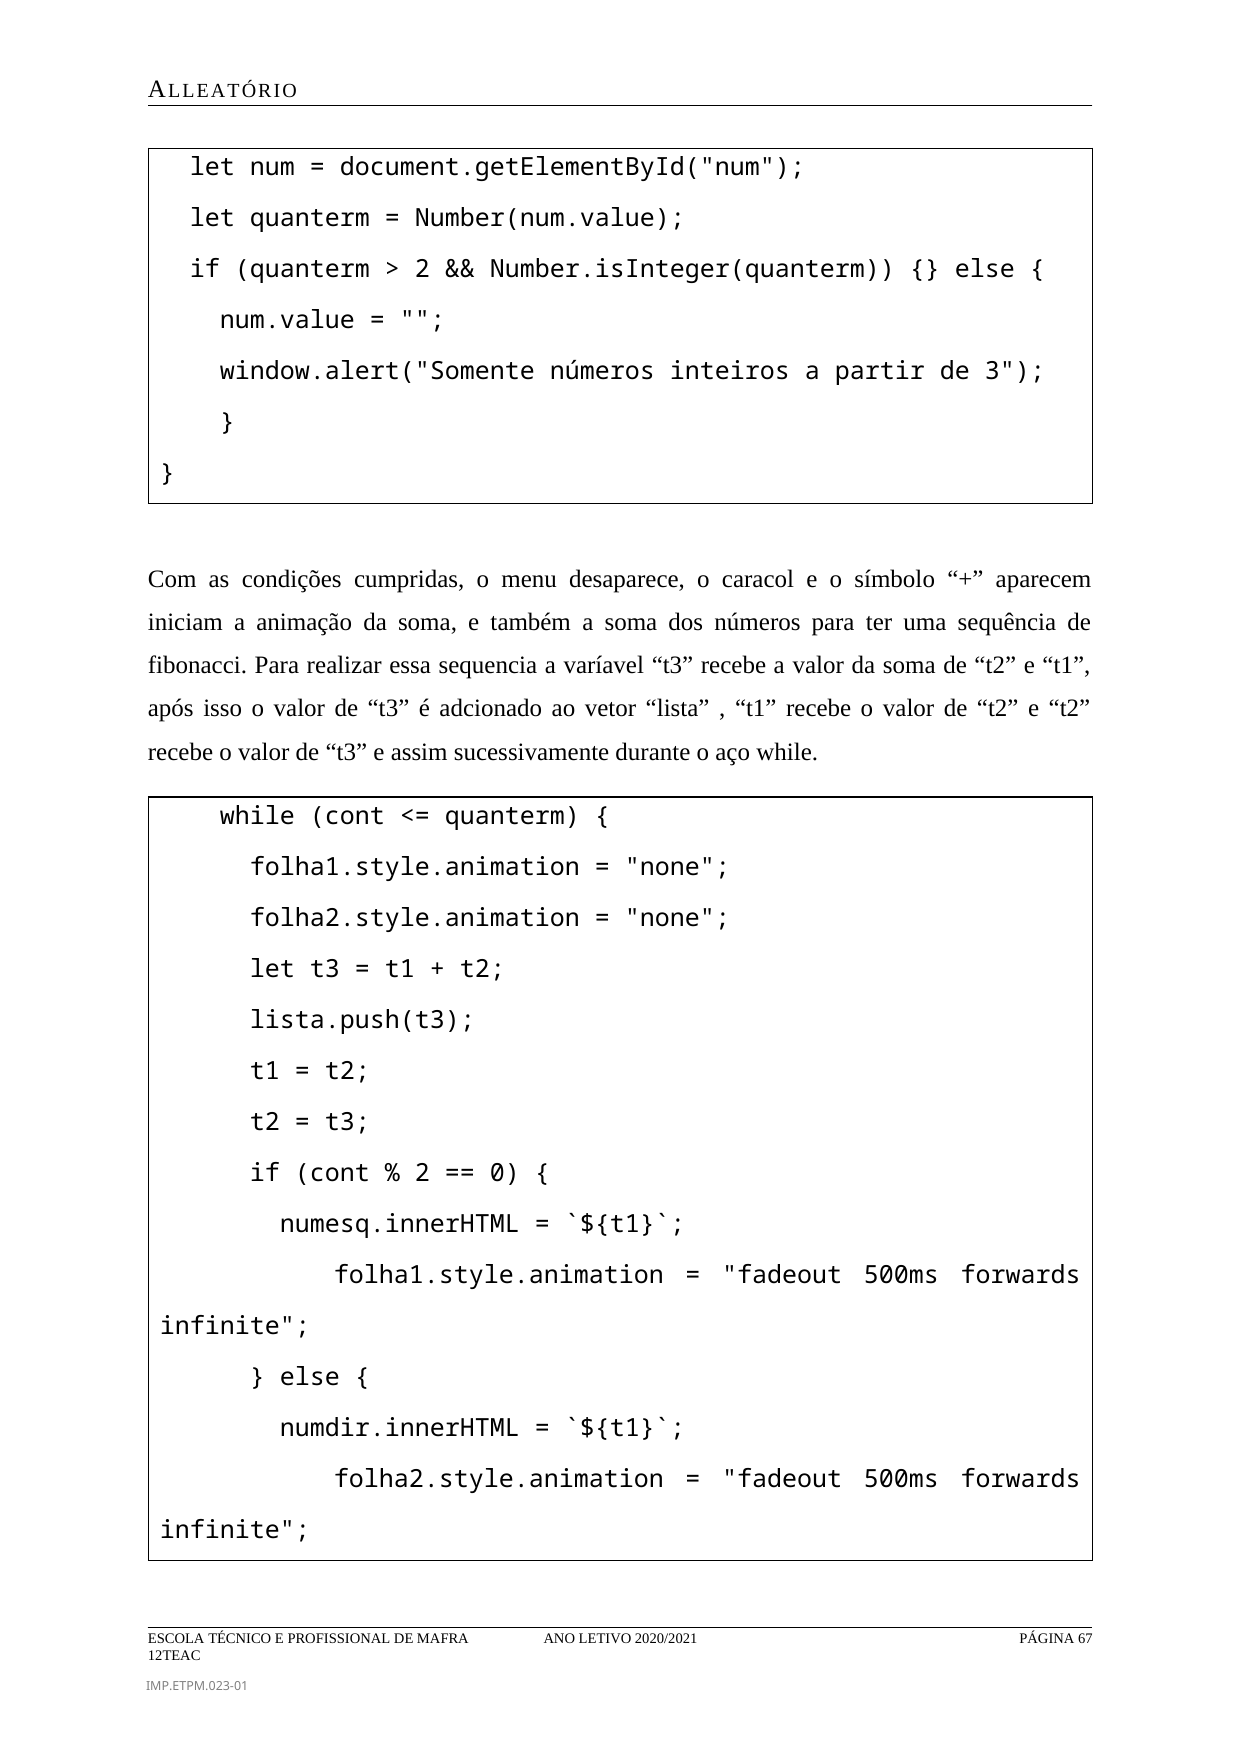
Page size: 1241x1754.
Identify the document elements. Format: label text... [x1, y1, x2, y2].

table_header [149, 149, 1092, 503]
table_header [149, 798, 1092, 1560]
text Com as condições cumpridas, o menu desaparece, o caracol e o símbolo “+” aparecem iniciam a animação da soma, e também a soma dos números para ter uma sequência de fibonacci. Para realizar essa sequencia a varíavel “t3” recebe a valor da soma de “t2” e “t1”, após isso o valor de “t3” é adcionado ao vetor “lista” , “t1” recebe o valor de “t2” e “t2” recebe o valor de “t3” e assim sucessivamente durante o aço while. [148, 564, 1092, 765]
